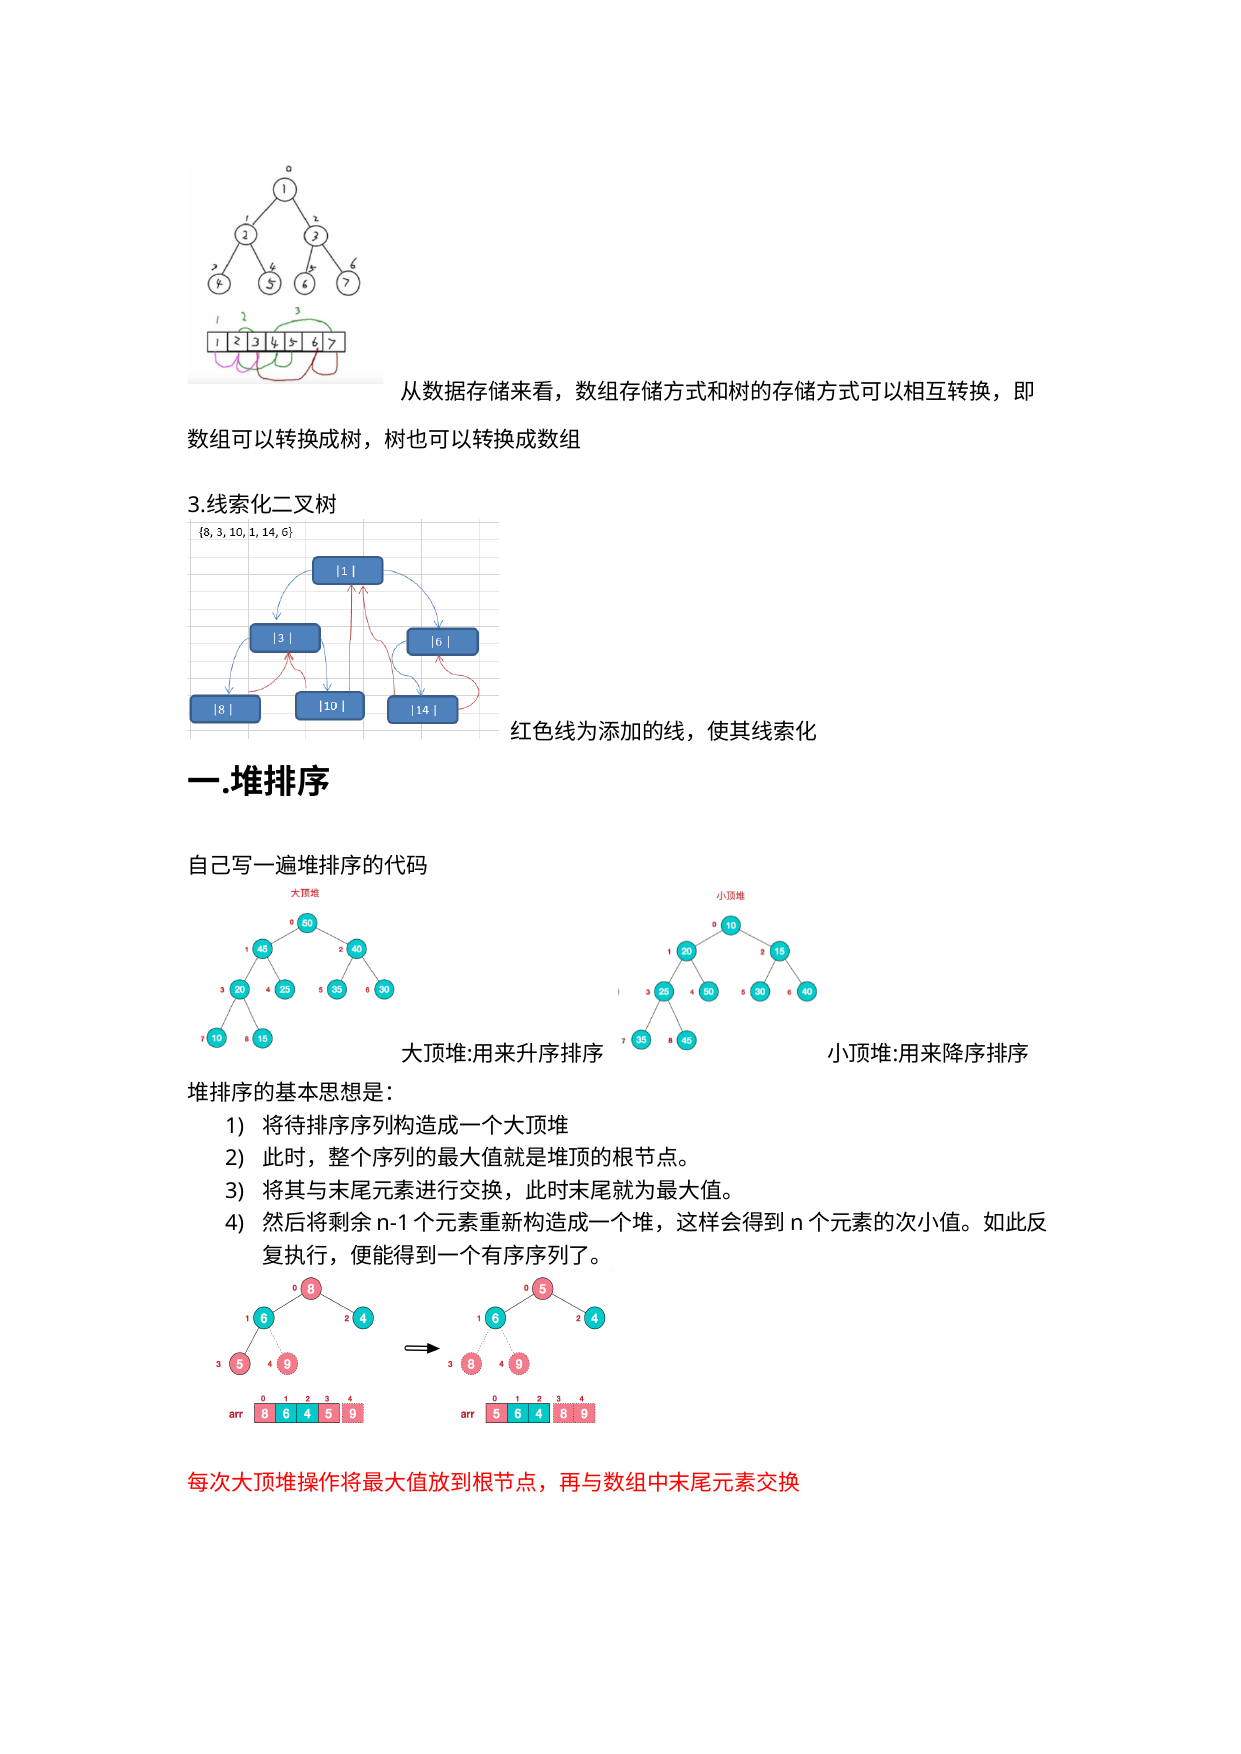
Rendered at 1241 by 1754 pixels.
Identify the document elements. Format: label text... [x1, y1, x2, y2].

list 将其与末尾元素进行交换，此时末尾就为最大值。 [225, 1172, 1053, 1205]
subtitle 一.堆排序 [187, 747, 1053, 812]
picture [618, 879, 827, 1054]
list 然后将剩余n-1个元素重新构造成一个堆，这样会得到n个元素的次小值。如此反复执行，便能得到一个有序序列了。 [225, 1205, 1053, 1270]
text 堆排序的基本思想是： [187, 1075, 1053, 1107]
picture [209, 1269, 615, 1439]
text 3.线索化二叉树 [187, 487, 1053, 519]
picture [187, 882, 396, 1054]
picture [187, 162, 384, 384]
picture [187, 519, 500, 739]
text 从数据存储来看，数组存储方式和树的存储方式可以相互转换，即数组可以转换成树，树也可以转换成数组 [187, 162, 1053, 454]
text 自己写一遍堆排序的代码 [187, 847, 1053, 880]
list 将待排序序列构造成一个大顶堆 [225, 1107, 1053, 1140]
list 此时，整个序列的最大值就是堆顶的根节点。 [225, 1140, 1053, 1172]
text 每次大顶堆操作将最大值放到根节点，再与数组中末尾元素交换 [187, 1465, 1053, 1497]
